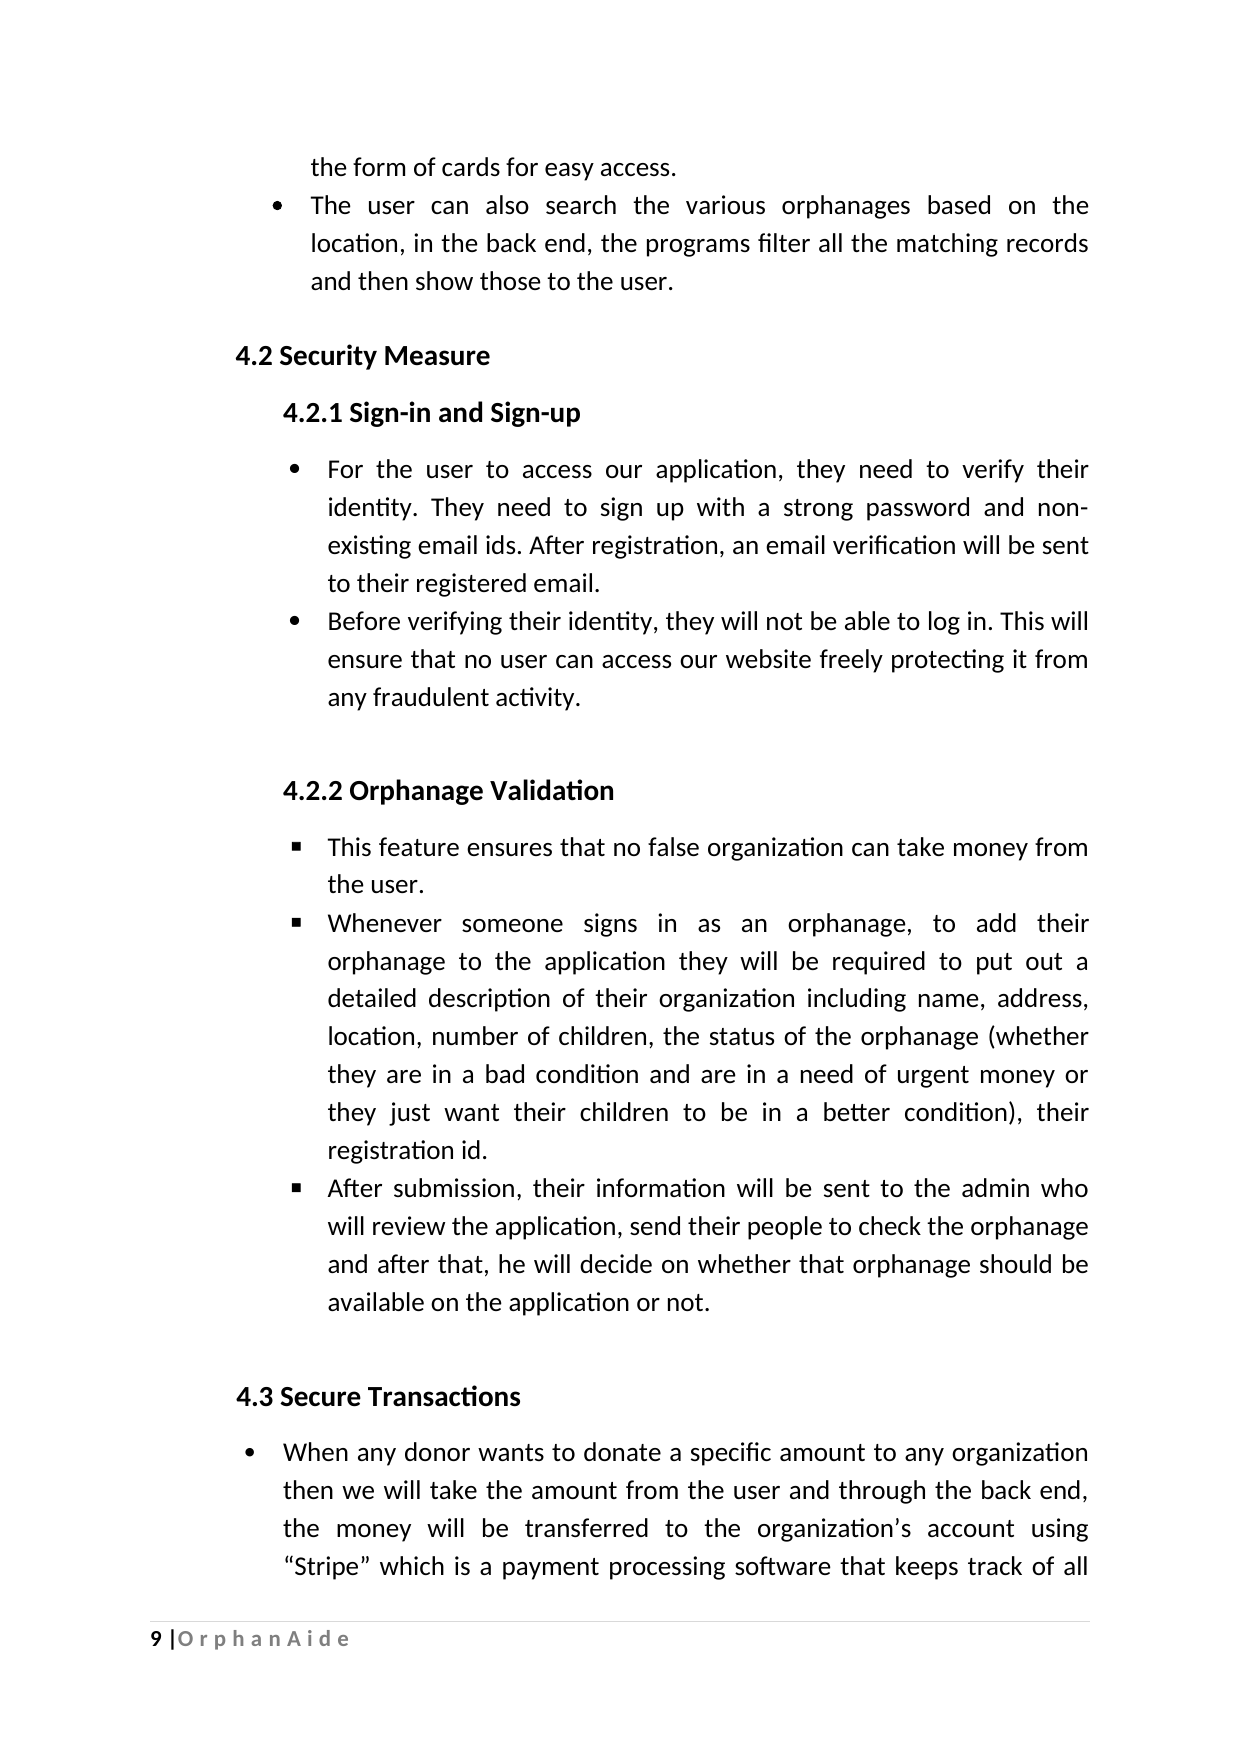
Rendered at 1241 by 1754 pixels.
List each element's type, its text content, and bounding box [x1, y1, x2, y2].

text 4.2 Security Measure [235, 337, 1090, 373]
list After submission, their information will be sent to the admin who will review the application, send their people to check the orphanage and after that, he will decide on whether that orphanage should be available on the application or not. [290, 1171, 1090, 1318]
list This feature ensures that no false organization can take money from the user. [290, 830, 1090, 901]
list For the user to access our application, they need to verify their identity. They need to sign up with a strong password and non-existing email ids. After registration, an email verification will be sent to their registered email. [290, 452, 1090, 599]
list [273, 150, 1090, 183]
text 4.2.2 Orphanage Validation [235, 772, 1090, 808]
text 4.3 Secure Transactions [235, 1378, 1090, 1413]
list Whenever someone signs in as an orphanage, to add their orphanage to the application they will be required to put out a detailed description of their organization including name, address, location, number of children, the status of the orphanage (whether they are in a bad condition and are in a need of urgent money or they just want their children to be in a better condition), their registration id. [290, 906, 1090, 1166]
list The user can also search the various orphanages based on the location, in the back end, the programs filter all the matching records and then show those to the user. [273, 188, 1090, 297]
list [245, 1435, 1090, 1582]
list Before verifying their identity, they will not be able to log in. This will ensure that no user can access our website freely protecting it from any fraudulent activity. [290, 604, 1090, 713]
text 4.2.1 Sign-in and Sign-up [235, 394, 1090, 430]
